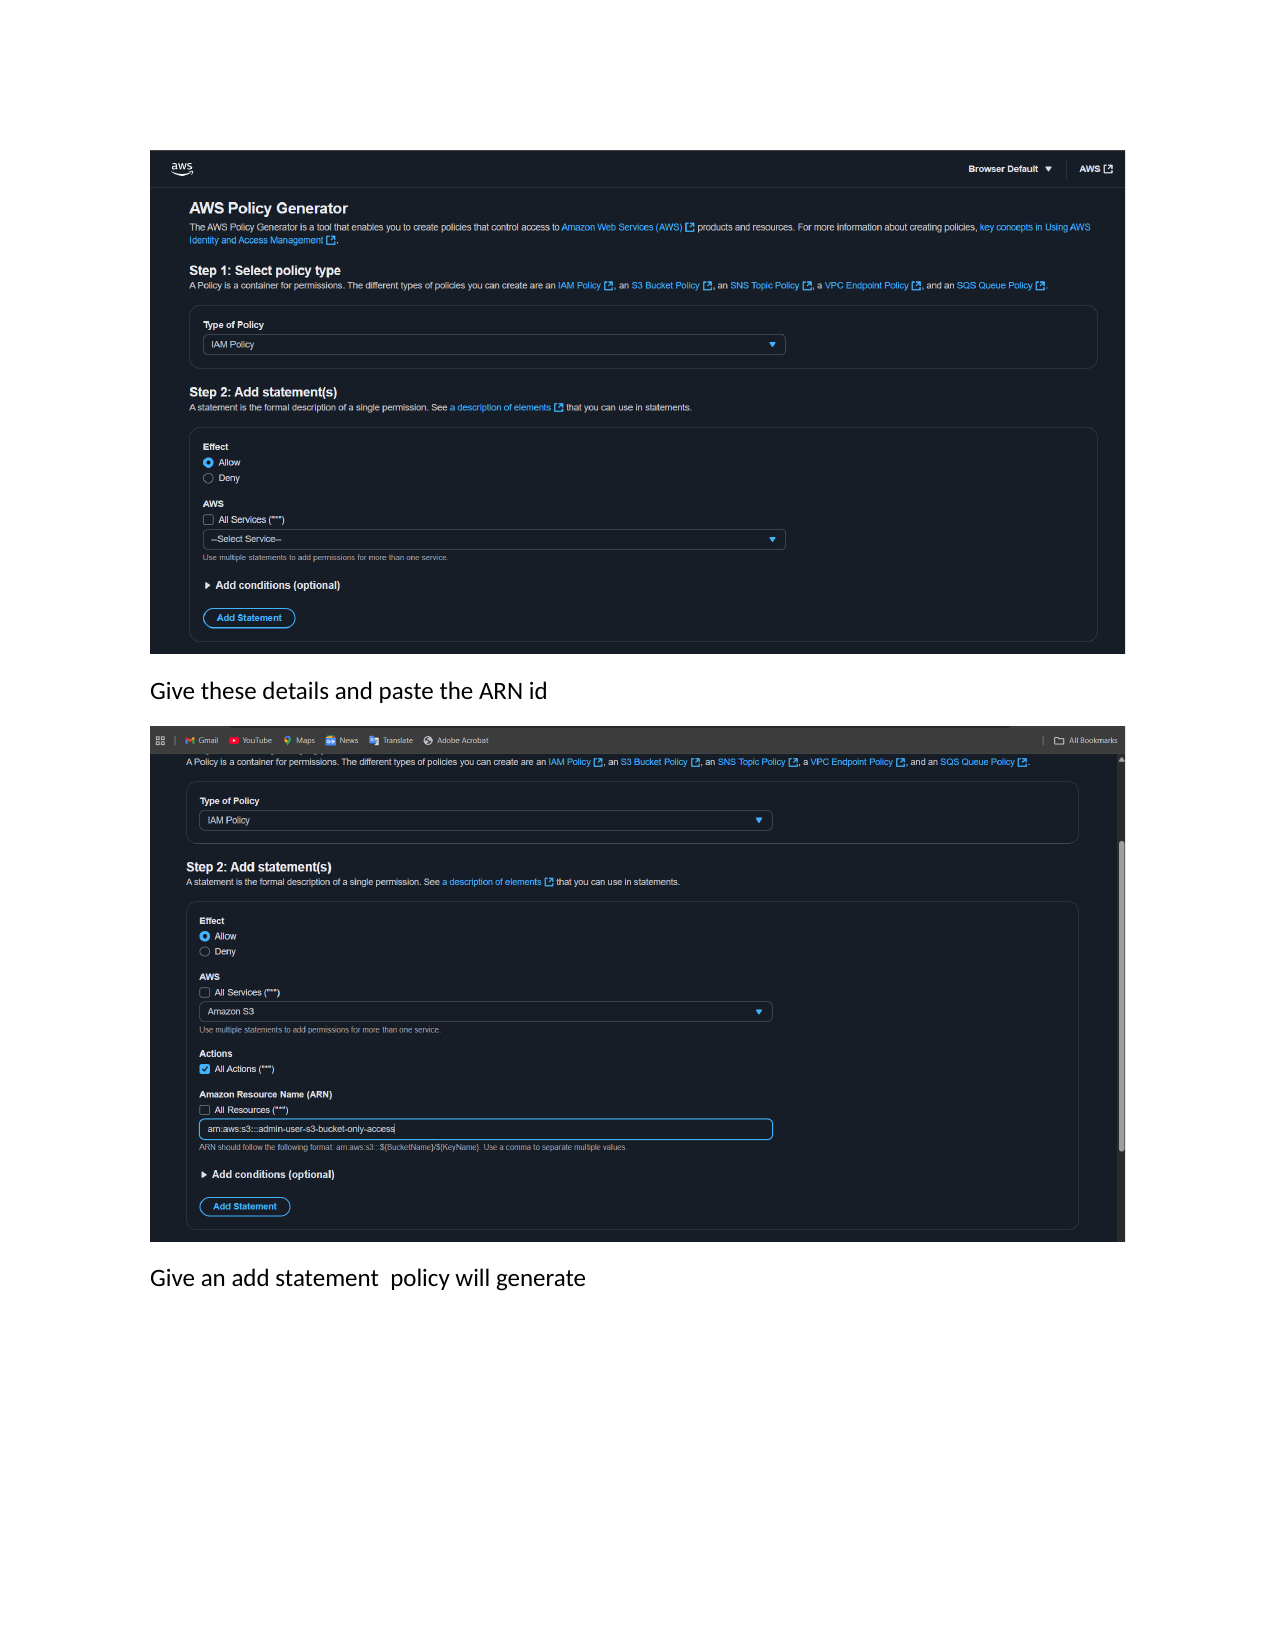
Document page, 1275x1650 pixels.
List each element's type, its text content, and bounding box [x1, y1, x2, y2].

text Give an add statement policy will generate [150, 1262, 1125, 1293]
picture [150, 150, 1125, 654]
picture [150, 726, 1125, 1242]
text Give these details and paste the ARN id [150, 675, 1125, 706]
